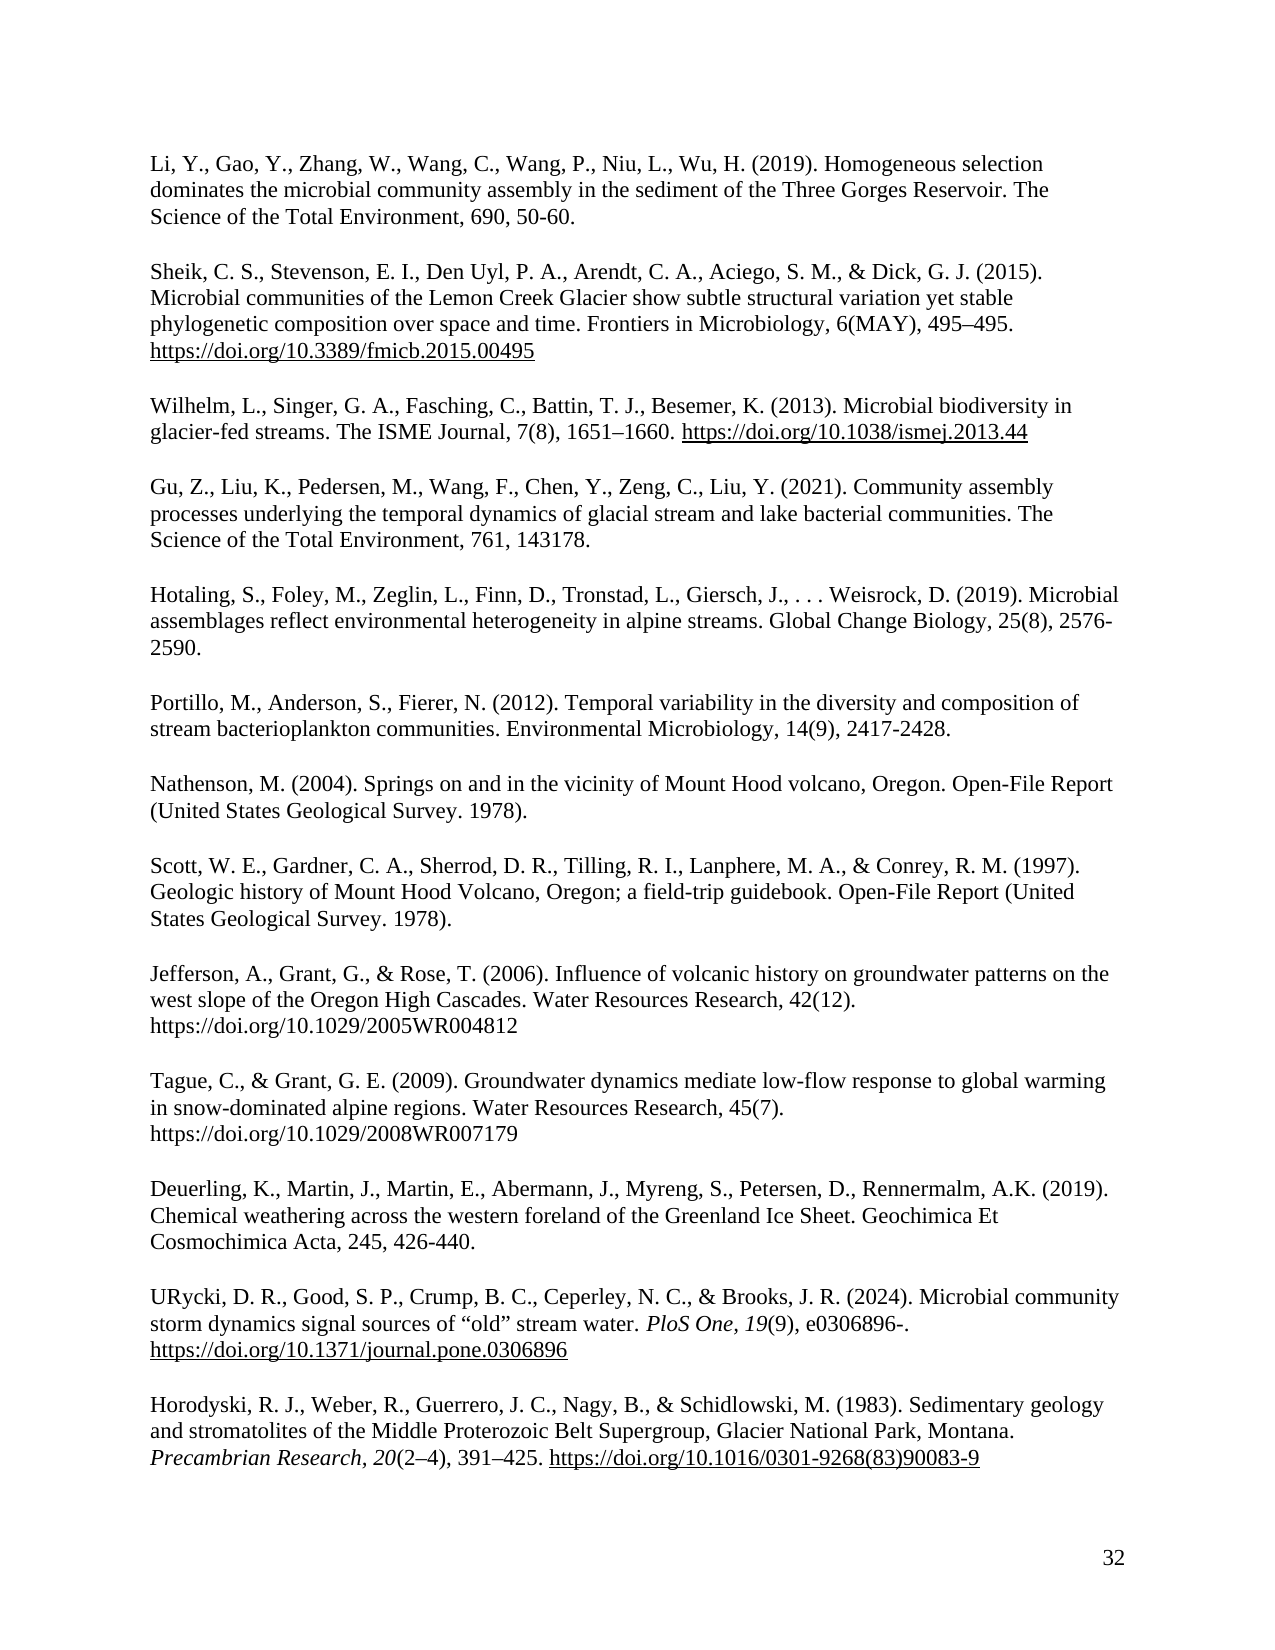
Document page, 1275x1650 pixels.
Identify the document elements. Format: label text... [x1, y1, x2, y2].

text Hotaling, S., Foley, M., Zeglin, L., Finn, D., Tronstad, L., Giersch, J., . . . Weisrock, D. (2019). Microbial assemblages reflect environmental heterogeneity in alpine streams. Global Change Biology, 25(8), 2576-2590. [150, 581, 1125, 660]
text Li, Y., Gao, Y., Zhang, W., Wang, C., Wang, P., Niu, L., Wu, H. (2019). Homogeneous selection dominates the microbial community assembly in the sediment of the Three Gorges Reservoir. The Science of the Total Environment, 690, 50-60. [150, 150, 1125, 229]
text Horodyski, R. J., Weber, R., Guerrero, J. C., Nagy, B., & Schidlowski, M. (1983). Sedimentary geology and stromatolites of the Middle Proterozoic Belt Supergroup, Glacier National Park, Montana. Precambrian Research, 20(2–4), 391–425. https://doi.org/10.1016/0301-9268(83)90083-9 [150, 1391, 1125, 1470]
text Deuerling, K., Martin, J., Martin, E., Abermann, J., Myreng, S., Petersen, D., Rennermalm, A.K. (2019). Chemical weathering across the western foreland of the Greenland Ice Sheet. Geochimica Et Cosmochimica Acta, 245, 426-440. [150, 1175, 1125, 1254]
text Jefferson, A., Grant, G., & Rose, T. (2006). Influence of volcanic history on groundwater patterns on the west slope of the Oregon High Cascades. Water Resources Research, 42(12). https://doi.org/10.1029/2005WR004812 [150, 960, 1125, 1039]
text Gu, Z., Liu, K., Pedersen, M., Wang, F., Chen, Y., Zeng, C., Liu, Y. (2021). Community assembly processes underlying the temporal dynamics of glacial stream and lake bacterial communities. The Science of the Total Environment, 761, 143178. [150, 473, 1125, 552]
text Wilhelm, L., Singer, G. A., Fasching, C., Battin, T. J., Besemer, K. (2013). Microbial biodiversity in glacier-fed streams. The ISME Journal, 7(8), 1651–1660. https://doi.org/10.1038/ismej.2013.44 [150, 392, 1125, 445]
text Tague, C., & Grant, G. E. (2009). Groundwater dynamics mediate low-flow response to global warming in snow-dominated alpine regions. Water Resources Research, 45(7). https://doi.org/10.1029/2008WR007179 [150, 1068, 1125, 1147]
text Sheik, C. S., Stevenson, E. I., Den Uyl, P. A., Arendt, C. A., Aciego, S. M., & Dick, G. J. (2015). Microbial communities of the Lemon Creek Glacier show subtle structural variation yet stable phylogenetic composition over space and time. Frontiers in Microbiology, 6(MAY), 495–495. https://doi.org/10.3389/fmicb.2015.00495 [150, 258, 1125, 363]
text Nathenson, M. (2004). Springs on and in the vicinity of Mount Hood volcano, Oregon. Open-File Report (United States Geological Survey. 1978). [150, 771, 1125, 823]
text URycki, D. R., Good, S. P., Crump, B. C., Ceperley, N. C., & Brooks, J. R. (2024). Microbial community storm dynamics signal sources of “old” stream water. PloS One, 19(9), e0306896-. https://doi.org/10.1371/journal.pone.0306896 [150, 1283, 1125, 1362]
text Scott, W. E., Gardner, C. A., Sherrod, D. R., Tilling, R. I., Lanphere, M. A., & Conrey, R. M. (1997). Geologic history of Mount Hood Volcano, Oregon; a field-trip guidebook. Open-File Report (United States Geological Survey. 1978). [150, 852, 1125, 931]
text Portillo, M., Anderson, S., Fierer, N. (2012). Temporal variability in the diversity and composition of stream bacterioplankton communities. Environmental Microbiology, 14(9), 2417-2428. [150, 689, 1125, 742]
